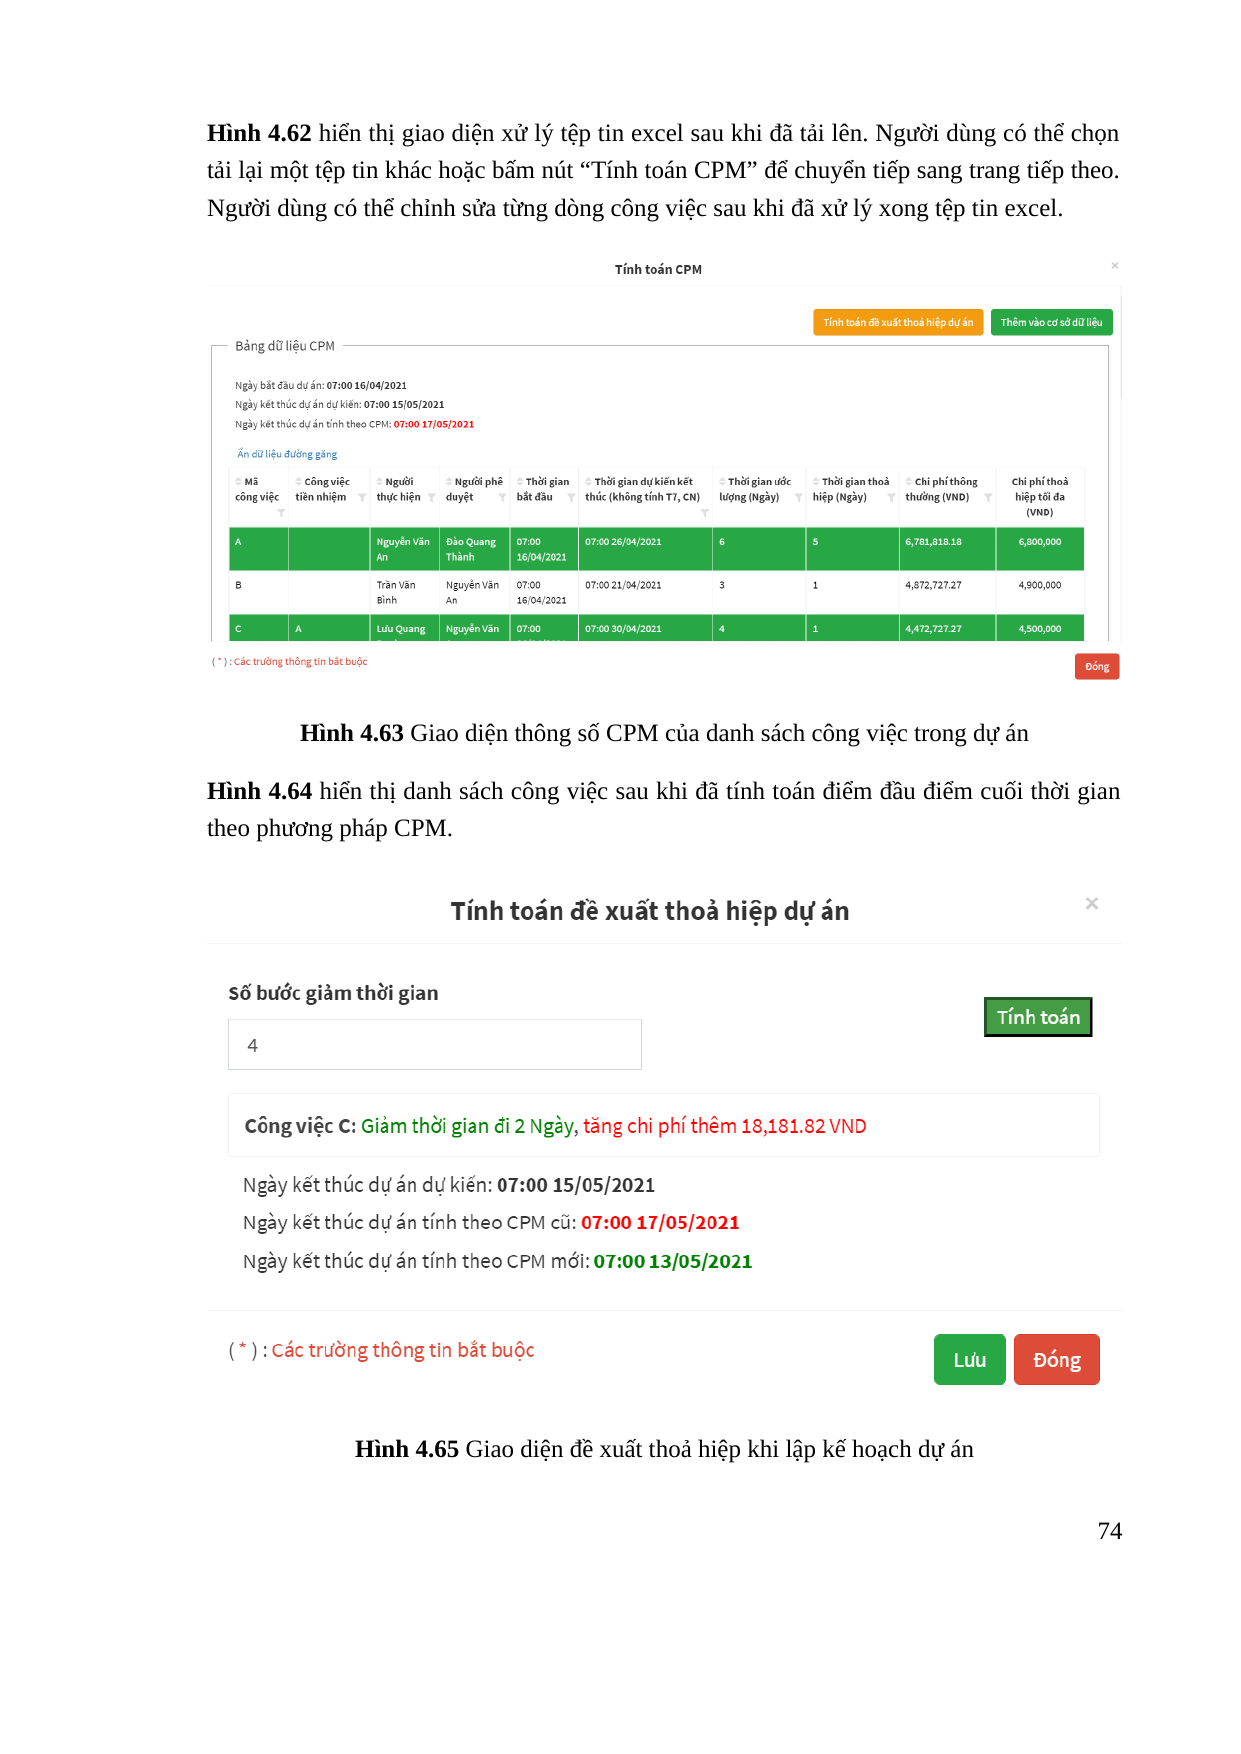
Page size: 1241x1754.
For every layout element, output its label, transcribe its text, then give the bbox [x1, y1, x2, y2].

text Hình 4.49 Giao diện đề xuất thoả hiệp khi lập kế hoạch dự án [207, 1434, 1122, 1463]
picture [207, 250, 1122, 689]
text Hình 4.47 Giao diện thông số CPM của danh sách công việc trong dự án [207, 718, 1122, 746]
picture [207, 871, 1122, 1405]
text Hình 4.46 hiển thị giao diện xử lý tệp tin excel sau khi đã tải lên. Người dùng có thể chọn tải lại một tệp tin khác hoặc bấm nút “Tính toán CPM” để chuyển tiếp sang trang tiếp theo. Người dùng có thể chỉnh sửa từng dòng công việc sau khi đã xử lý xong tệp tin excel. [207, 118, 1122, 221]
text Hình 4.48 hiển thị danh sách công việc sau khi đã tính toán điểm đầu điểm cuối thời gian theo phương pháp CPM. [207, 776, 1122, 842]
